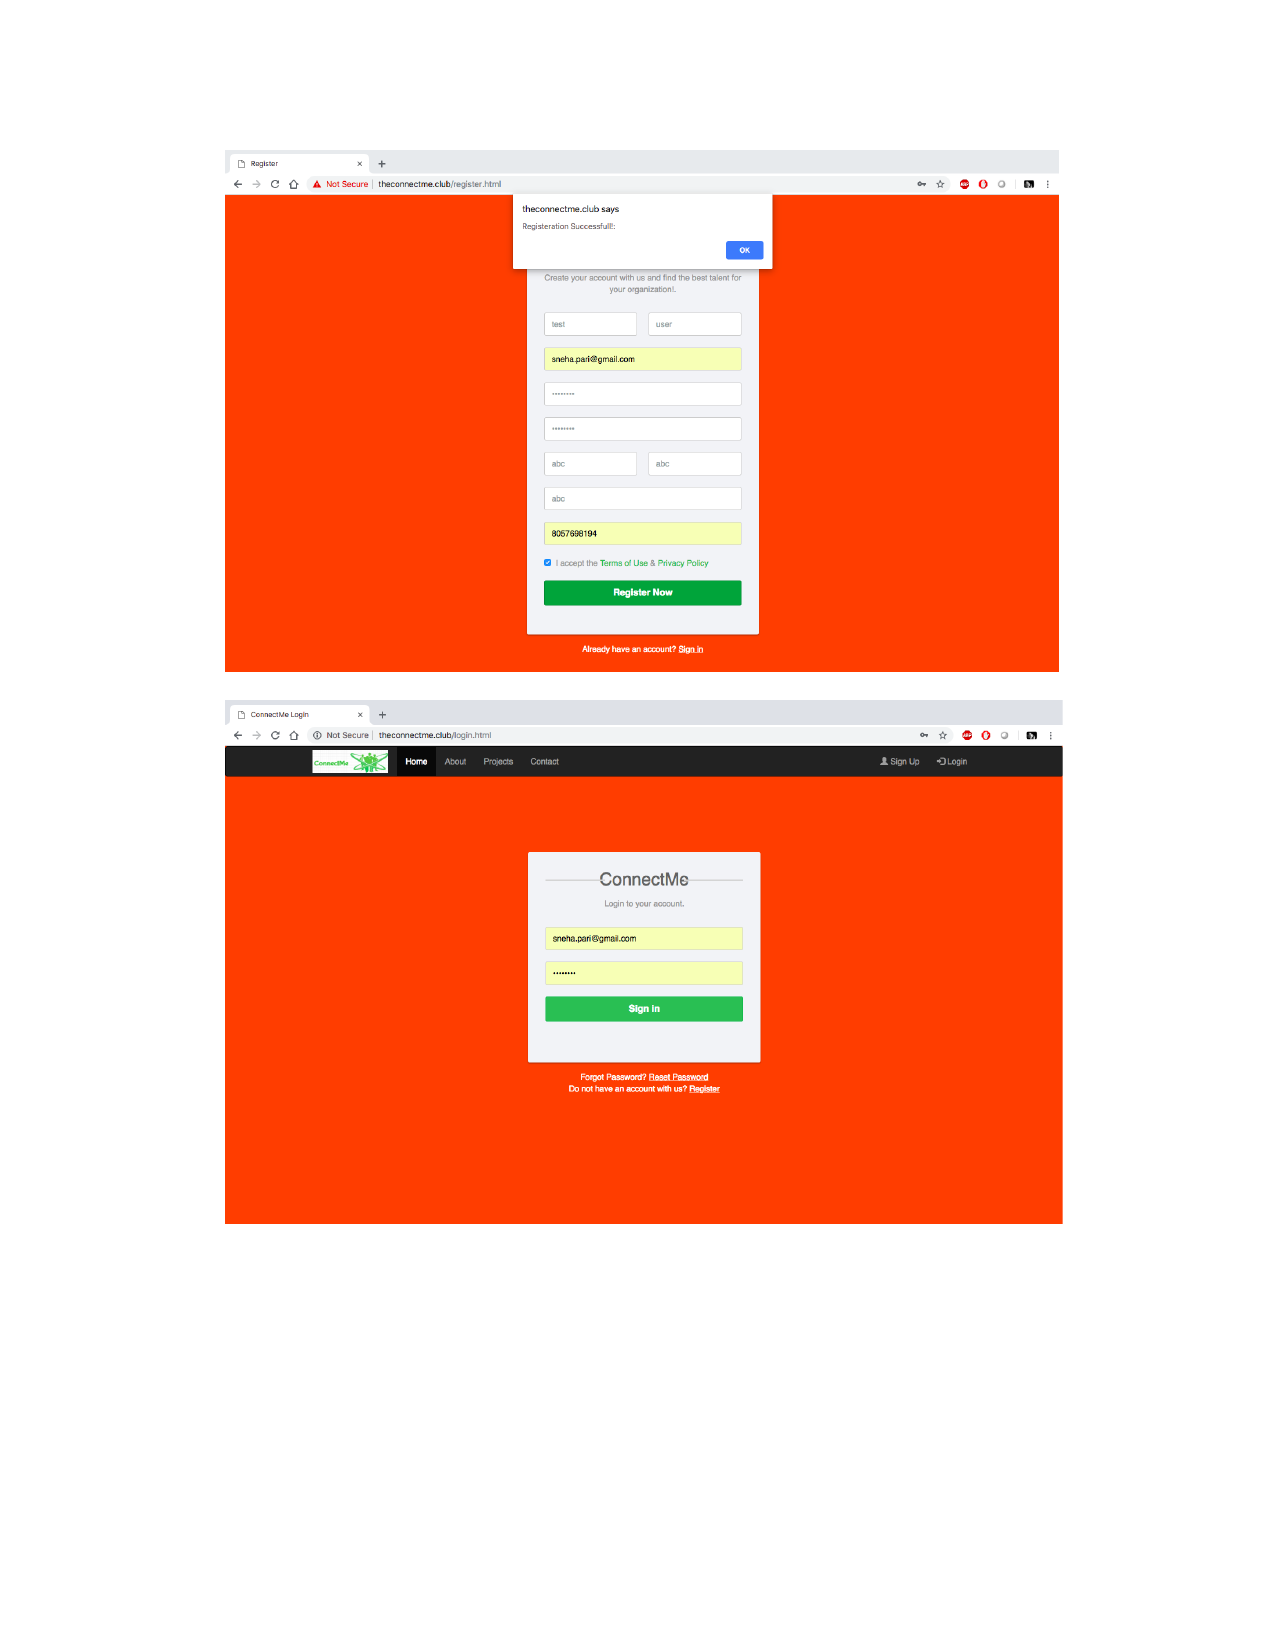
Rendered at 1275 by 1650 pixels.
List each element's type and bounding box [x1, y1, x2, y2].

picture [225, 150, 1059, 672]
picture [225, 700, 1063, 1224]
